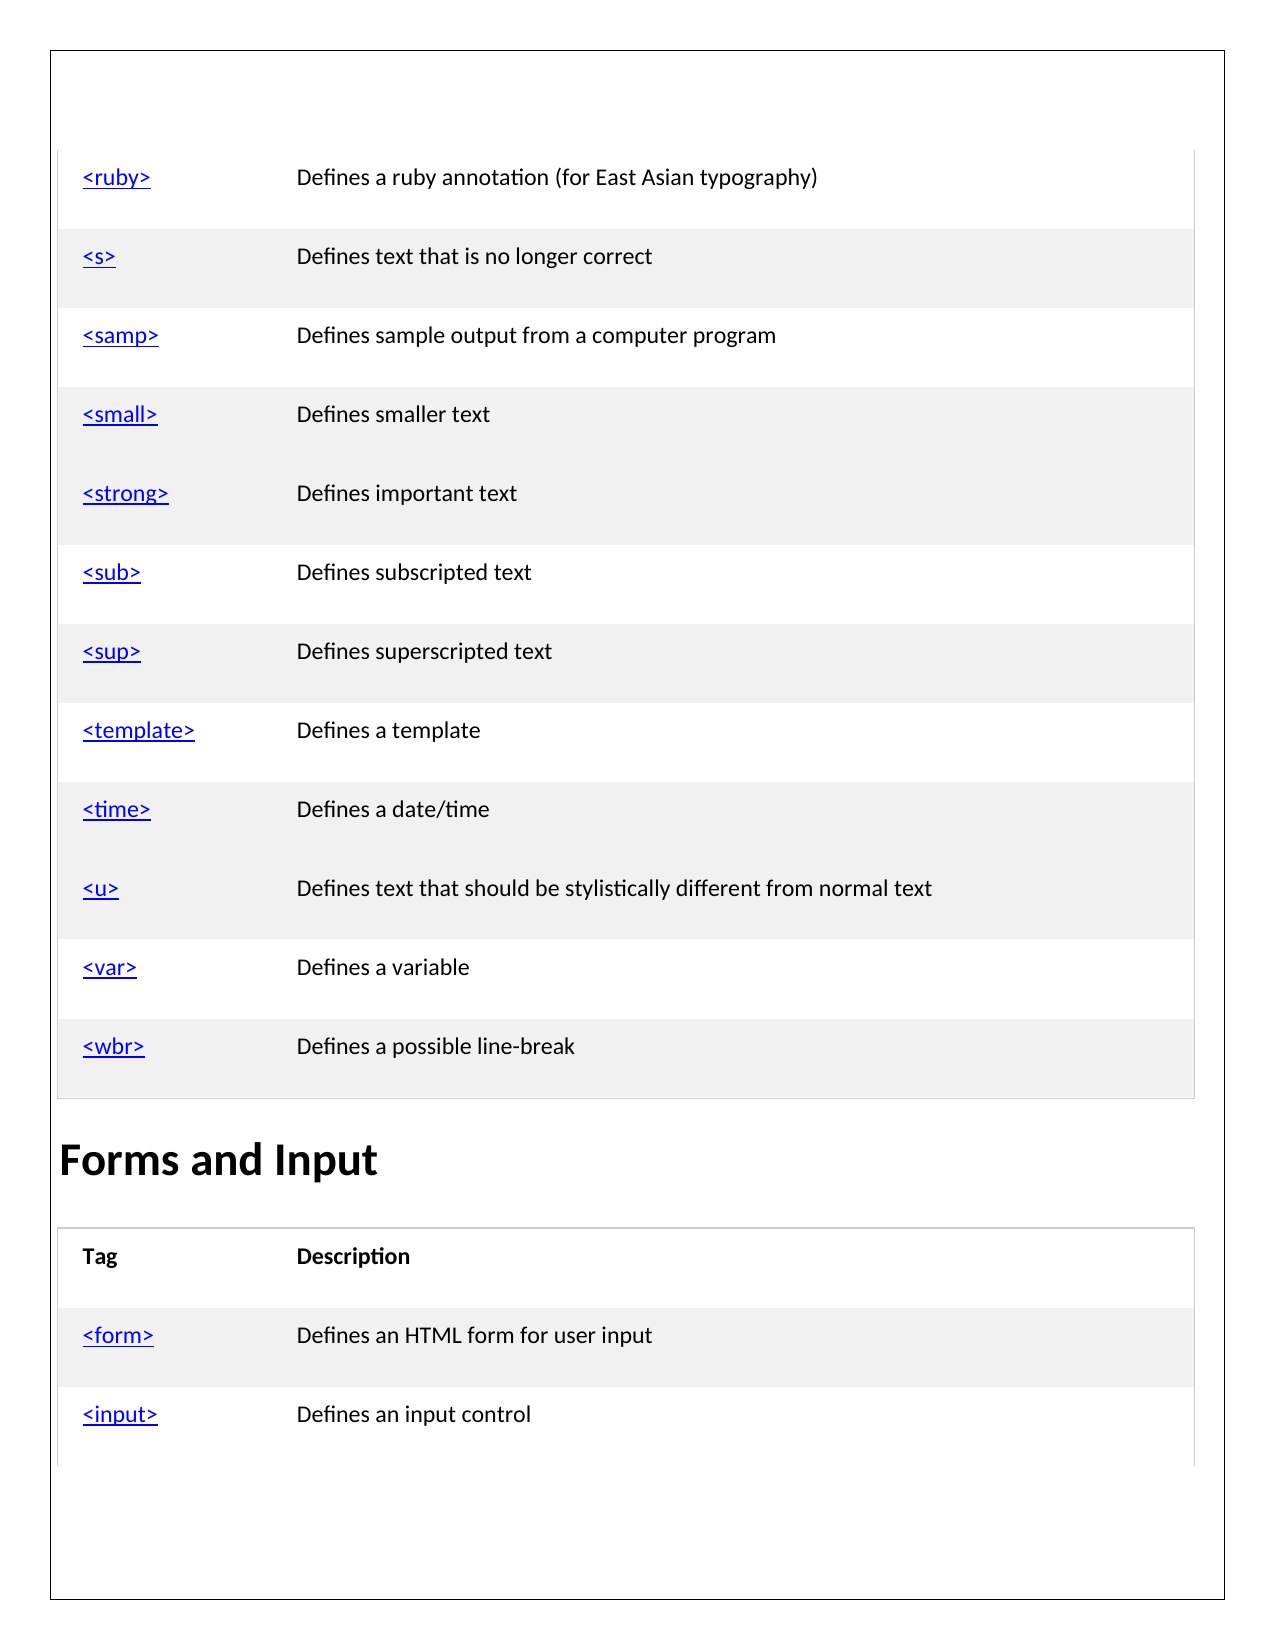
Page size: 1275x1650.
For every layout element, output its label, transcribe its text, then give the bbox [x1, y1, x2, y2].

table_header Tag [58, 1229, 284, 1308]
table_cell <small> [58, 387, 284, 466]
table_cell Defines an HTML form for user input [284, 1308, 1194, 1387]
table_cell <s> [58, 229, 284, 308]
table_cell <wbr> [58, 1019, 284, 1097]
table_cell Defines smaller text [284, 387, 1194, 466]
table_cell <strong> [58, 466, 284, 545]
table_cell Defines an input control [284, 1387, 1194, 1466]
table_cell <input> [58, 1387, 284, 1466]
table_header Description [284, 1229, 1194, 1308]
table_cell <template> [58, 703, 284, 782]
table_cell Defines a ruby annotation (for East Asian typography) [284, 150, 1194, 229]
table_cell Defines text that is no longer correct [284, 229, 1194, 308]
table_cell Defines text that should be stylistically different from normal text [284, 861, 1194, 939]
table_cell <sup> [58, 624, 284, 703]
table_cell <var> [58, 940, 284, 1018]
table_cell <time> [58, 782, 284, 861]
table_cell Defines superscripted text [284, 624, 1194, 703]
table_cell Defines a possible line-break [284, 1019, 1194, 1097]
text Forms and Input [59, 1130, 1196, 1187]
table_cell Defines a template [284, 703, 1194, 782]
table_cell Defines a variable [284, 940, 1194, 1018]
table_cell Defines subscripted text [284, 545, 1194, 624]
table_cell Defines a date/time [284, 782, 1194, 861]
table_cell <u> [58, 861, 284, 939]
table_cell <form> [58, 1308, 284, 1387]
table_cell Defines important text [284, 466, 1194, 545]
table_cell Defines sample output from a computer program [284, 308, 1194, 387]
table_cell <samp> [58, 308, 284, 387]
table_cell <sub> [58, 545, 284, 624]
table_cell <ruby> [58, 150, 284, 229]
